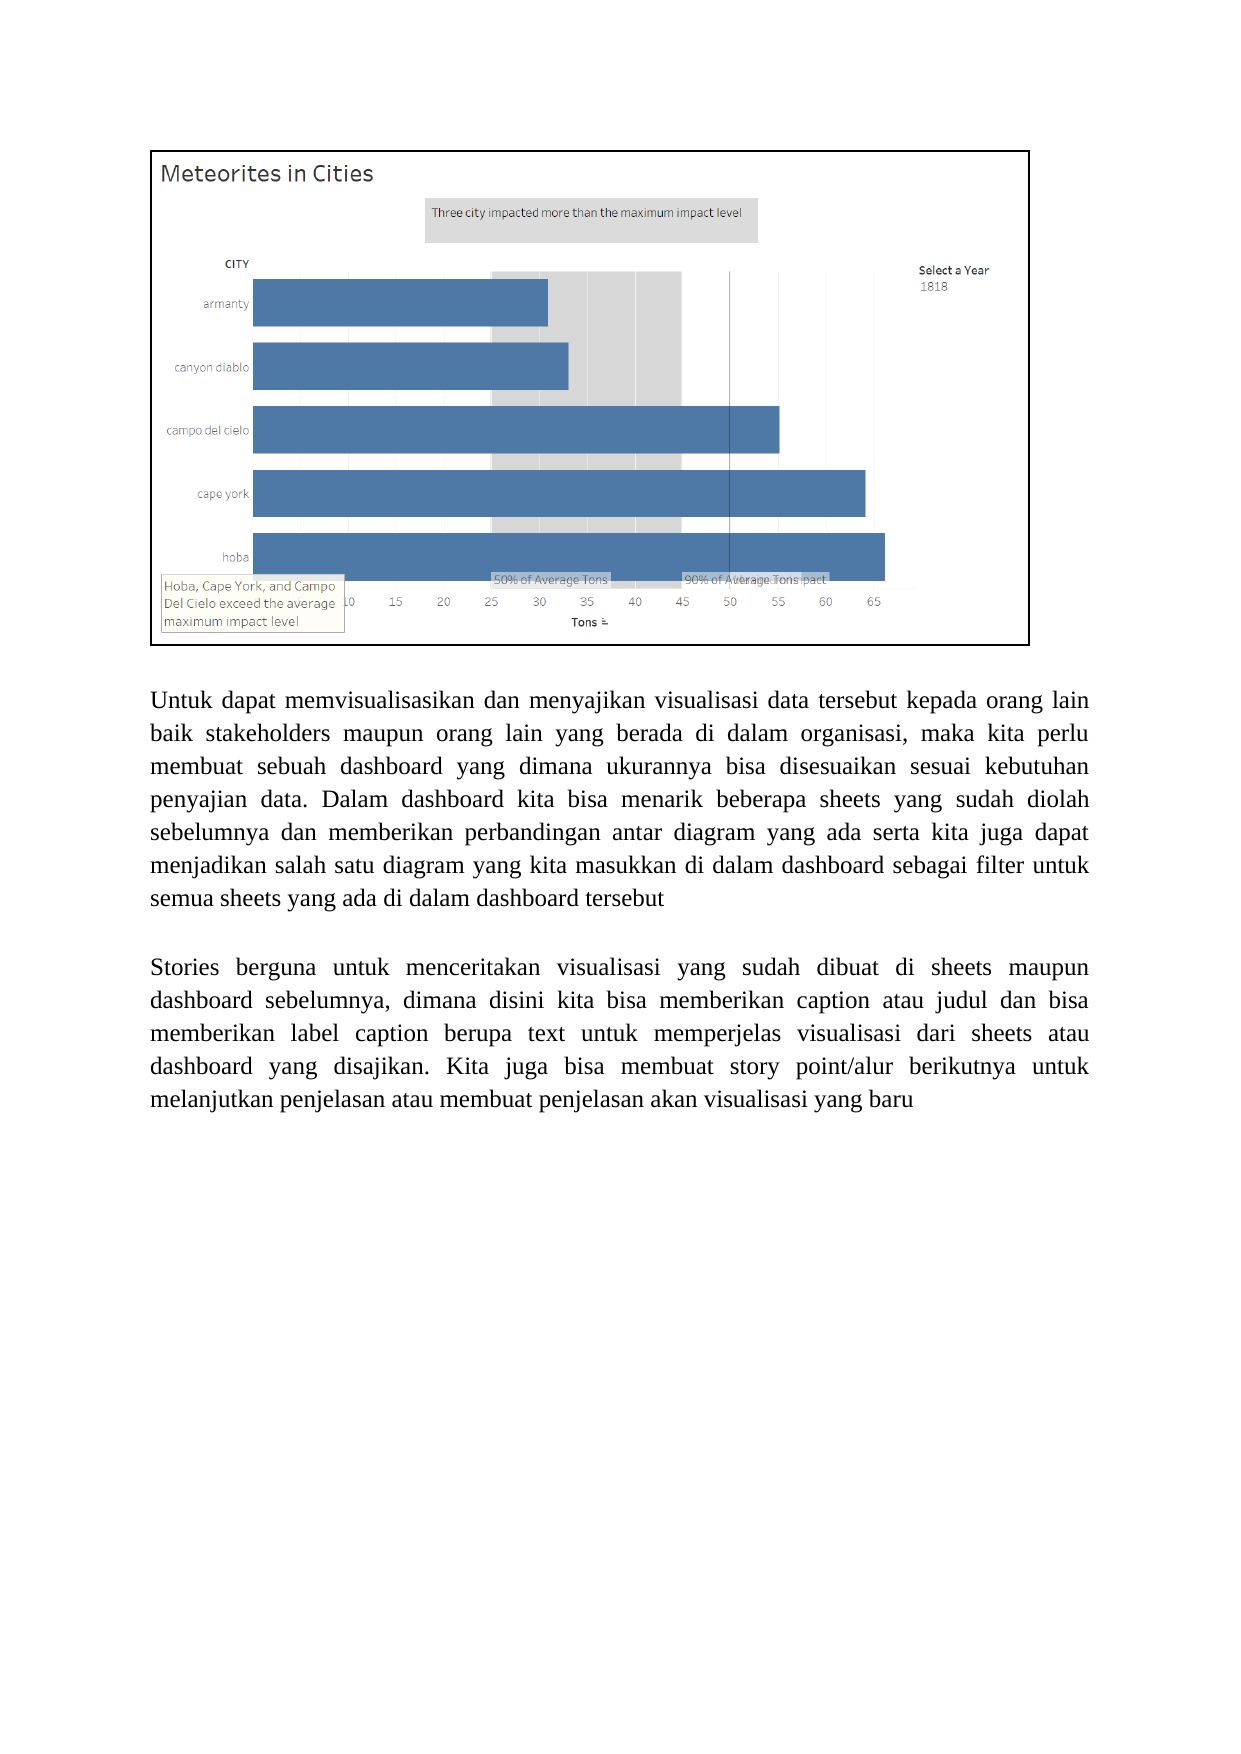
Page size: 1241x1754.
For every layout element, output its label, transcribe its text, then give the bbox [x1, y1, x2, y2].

text Untuk dapat memvisualisasikan dan menyajikan visualisasi data tersebut kepada orang lain baik stakeholders maupun orang lain yang berada di dalam organisasi, maka kita perlu membuat sebuah dashboard yang dimana ukurannya bisa disesuaikan sesuai kebutuhan penyajian data. Dalam dashboard kita bisa menarik beberapa sheets yang sudah diolah sebelumnya dan memberikan perbandingan antar diagram yang ada serta kita juga dapat menjadikan salah satu diagram yang kita masukkan di dalam dashboard sebagai filter untuk semua sheets yang ada di dalam dashboard tersebut [150, 685, 1090, 912]
text Stories berguna untuk menceritakan visualisasi yang sudah dibuat di sheets maupun dashboard sebelumnya, dimana disini kita bisa memberikan caption atau judul dan bisa memberikan label caption berupa text untuk memperjelas visualisasi dari sheets atau dashboard yang disajikan. Kita juga bisa membuat story point/alur berikutnya untuk melanjutkan penjelasan atau membuat penjelasan akan visualisasi yang baru [150, 952, 1090, 1113]
picture [152, 152, 1028, 644]
